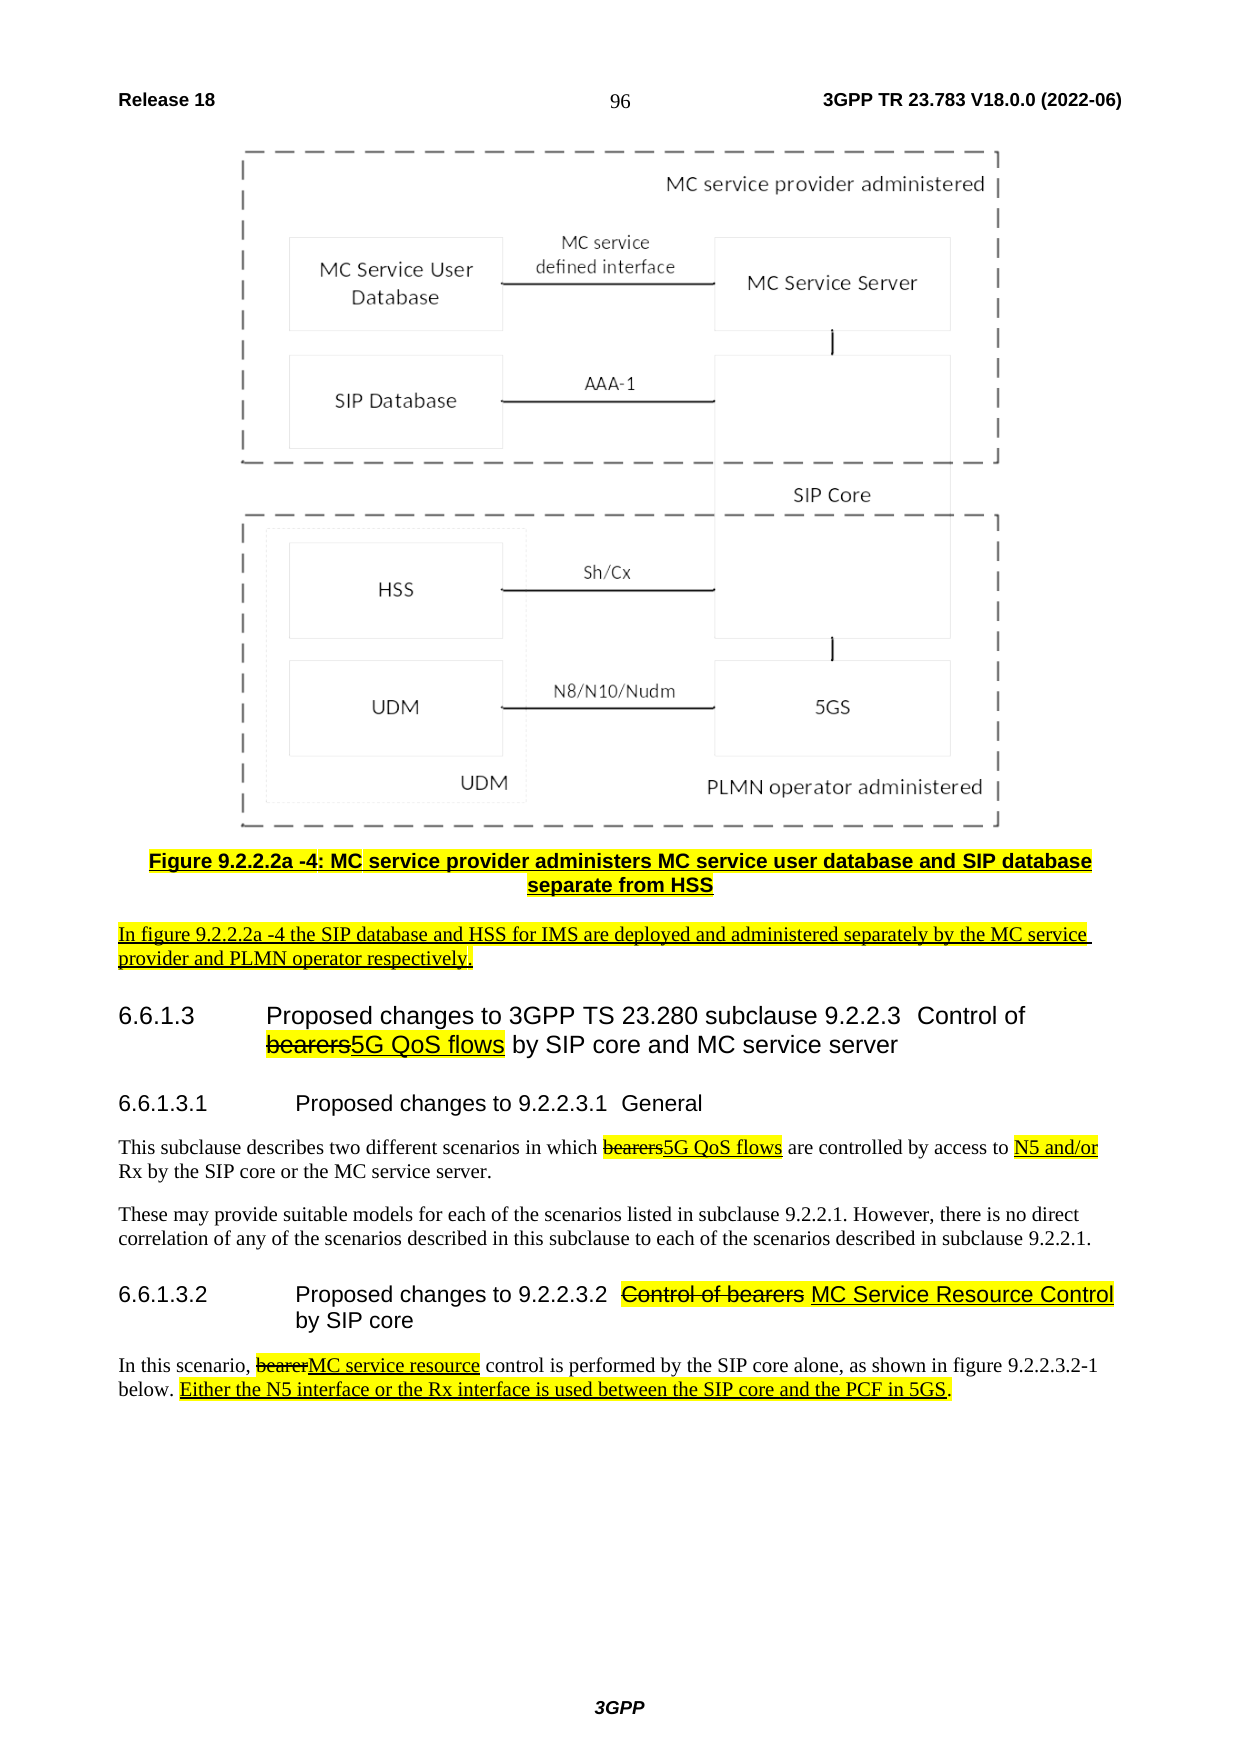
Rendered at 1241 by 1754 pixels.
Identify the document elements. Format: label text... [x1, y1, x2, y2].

text Figure 9.2.2.2a -4: MC service provider administers MC service user database and SIP database separate from HSS [713, 849, 1122, 897]
subtitle 6.6.1.3.2 Proposed changes to 9.2.2.3.2 Control of bearers MC Service Resource Control by SIP core [118, 1281, 1122, 1334]
subtitle 6.6.1.3 Proposed changes to 3GPP TS 23.280 subclause 9.2.2.3 Control of bearers5G QoS flows by SIP core and MC service server [118, 1001, 1122, 1058]
subtitle 6.6.1.3.1 Proposed changes to 9.2.2.3.1 General [118, 1090, 1122, 1116]
text This subclause describes two different scenarios in which bearers5G QoS flows are controlled by access to N5 and/or Rx by the SIP core or the MC service server. [118, 1135, 1122, 1183]
text In this scenario, bearerMC service resource control is performed by the SIP core alone, as shown in figure 9.2.2.3.2-1 below. Either the N5 interface or the Rx interface is used between the SIP core and the PCF in 5GS. [118, 1352, 1122, 1401]
text In figure 9.2.2.2a -4 the SIP database and HSS for IMS are deployed and administered separately by the MC service provider and PLMN operator respectively. [473, 922, 1122, 970]
text Figure 9.2.2.2a -4: MC service provider administers MC service user database and SIP database separate from HSS [118, 849, 527, 897]
text These may provide suitable models for each of the scenarios listed in subclause 9.2.2.1. However, there is no direct correlation of any of the scenarios described in this subclause to each of the scenarios described in subclause 9.2.2.1. [118, 1202, 1122, 1250]
